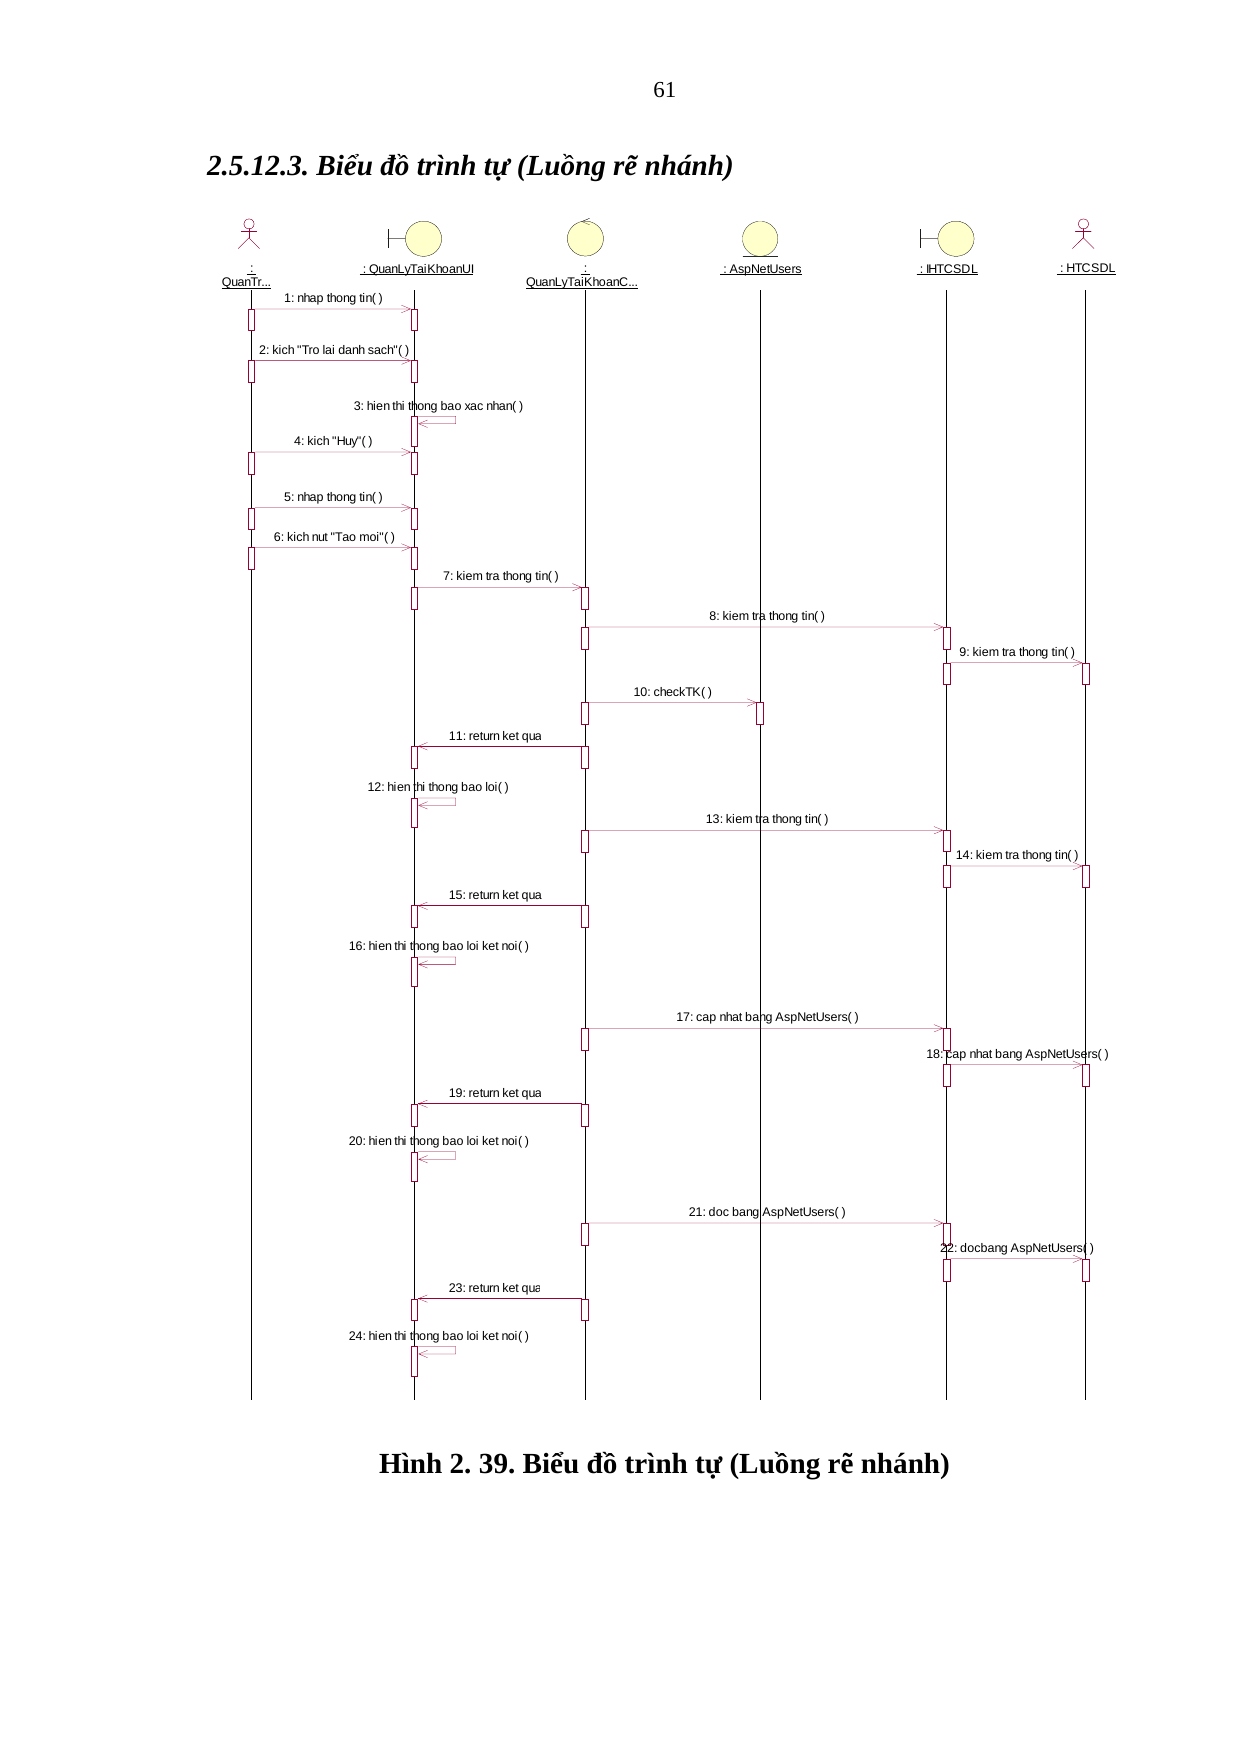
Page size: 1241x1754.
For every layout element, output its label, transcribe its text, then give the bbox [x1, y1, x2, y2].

list Biểu đồ trình tự (Luồng rẽ nhánh) [207, 148, 1122, 181]
